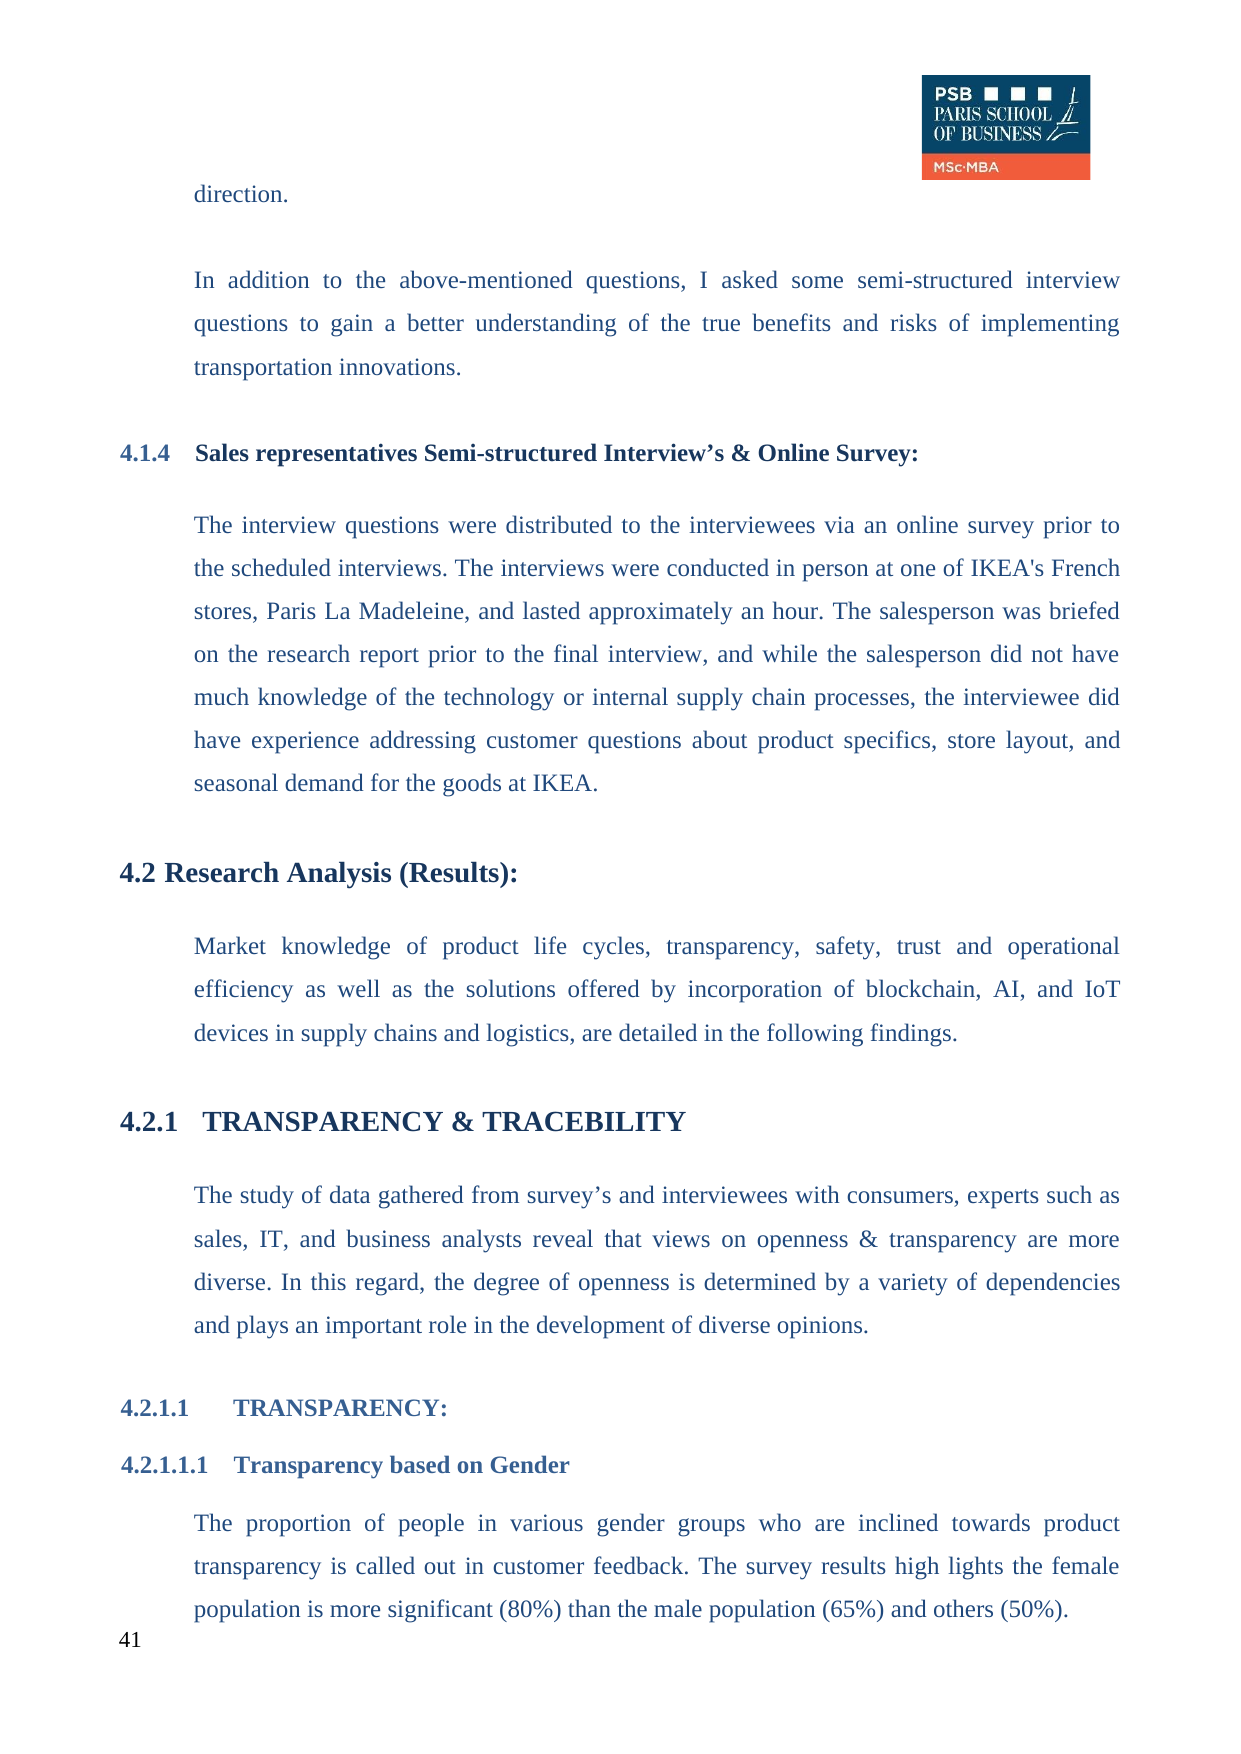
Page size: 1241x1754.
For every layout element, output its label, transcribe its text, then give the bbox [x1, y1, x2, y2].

subtitle TRANSPARENCY: [120, 1393, 1121, 1421]
list Market knowledge of product life cycles, transparency, safety, trust and operational efficiency as well as the solutions offered by incorporation of blockchain, AI, and IoT devices in supply chains and logistics, are detailed in the following findings. [194, 931, 1121, 1046]
list The interview questions were distributed to the interviewees via an online survey prior to the scheduled interviews. The interviews were conducted in person at one of IKEA's French stores, Paris La Madeleine, and lasted approximately an hour. The salesperson was briefed on the research report prior to the final interview, and while the salesperson did not have much knowledge of the technology or internal supply chain processes, the interviewee did have experience addressing customer questions about product specifics, store layout, and seasonal demand for the goods at IKEA. [194, 510, 1121, 797]
subtitle Transparency based on Gender [121, 1450, 1121, 1479]
list The proportion of people in various gender groups who are inclined towards product transparency is called out in customer feedback. The survey results high lights the female population is more significant (80%) than the male population (65%) and others (50%). [194, 1508, 1121, 1623]
subtitle Sales representatives Semi-structured Interview’s & Online Survey: [120, 438, 1121, 467]
subtitle Research Analysis (Results): [119, 855, 1121, 888]
list The study of data gathered from survey’s and interviewees with consumers, experts such as sales, IT, and business analysts reveal that views on openness & transparency are more diverse. In this regard, the degree of openness is determined by a variety of dependencies and plays an important role in the development of diverse opinions. [194, 1181, 1121, 1339]
picture [921, 75, 1091, 179]
list In addition to the above-mentioned questions, I asked some semi-structured interview questions to gain a better understanding of the true benefits and risks of implementing transportation innovations. [194, 265, 1121, 380]
subtitle TRANSPARENCY & TRACEBILITY [120, 1104, 1121, 1137]
